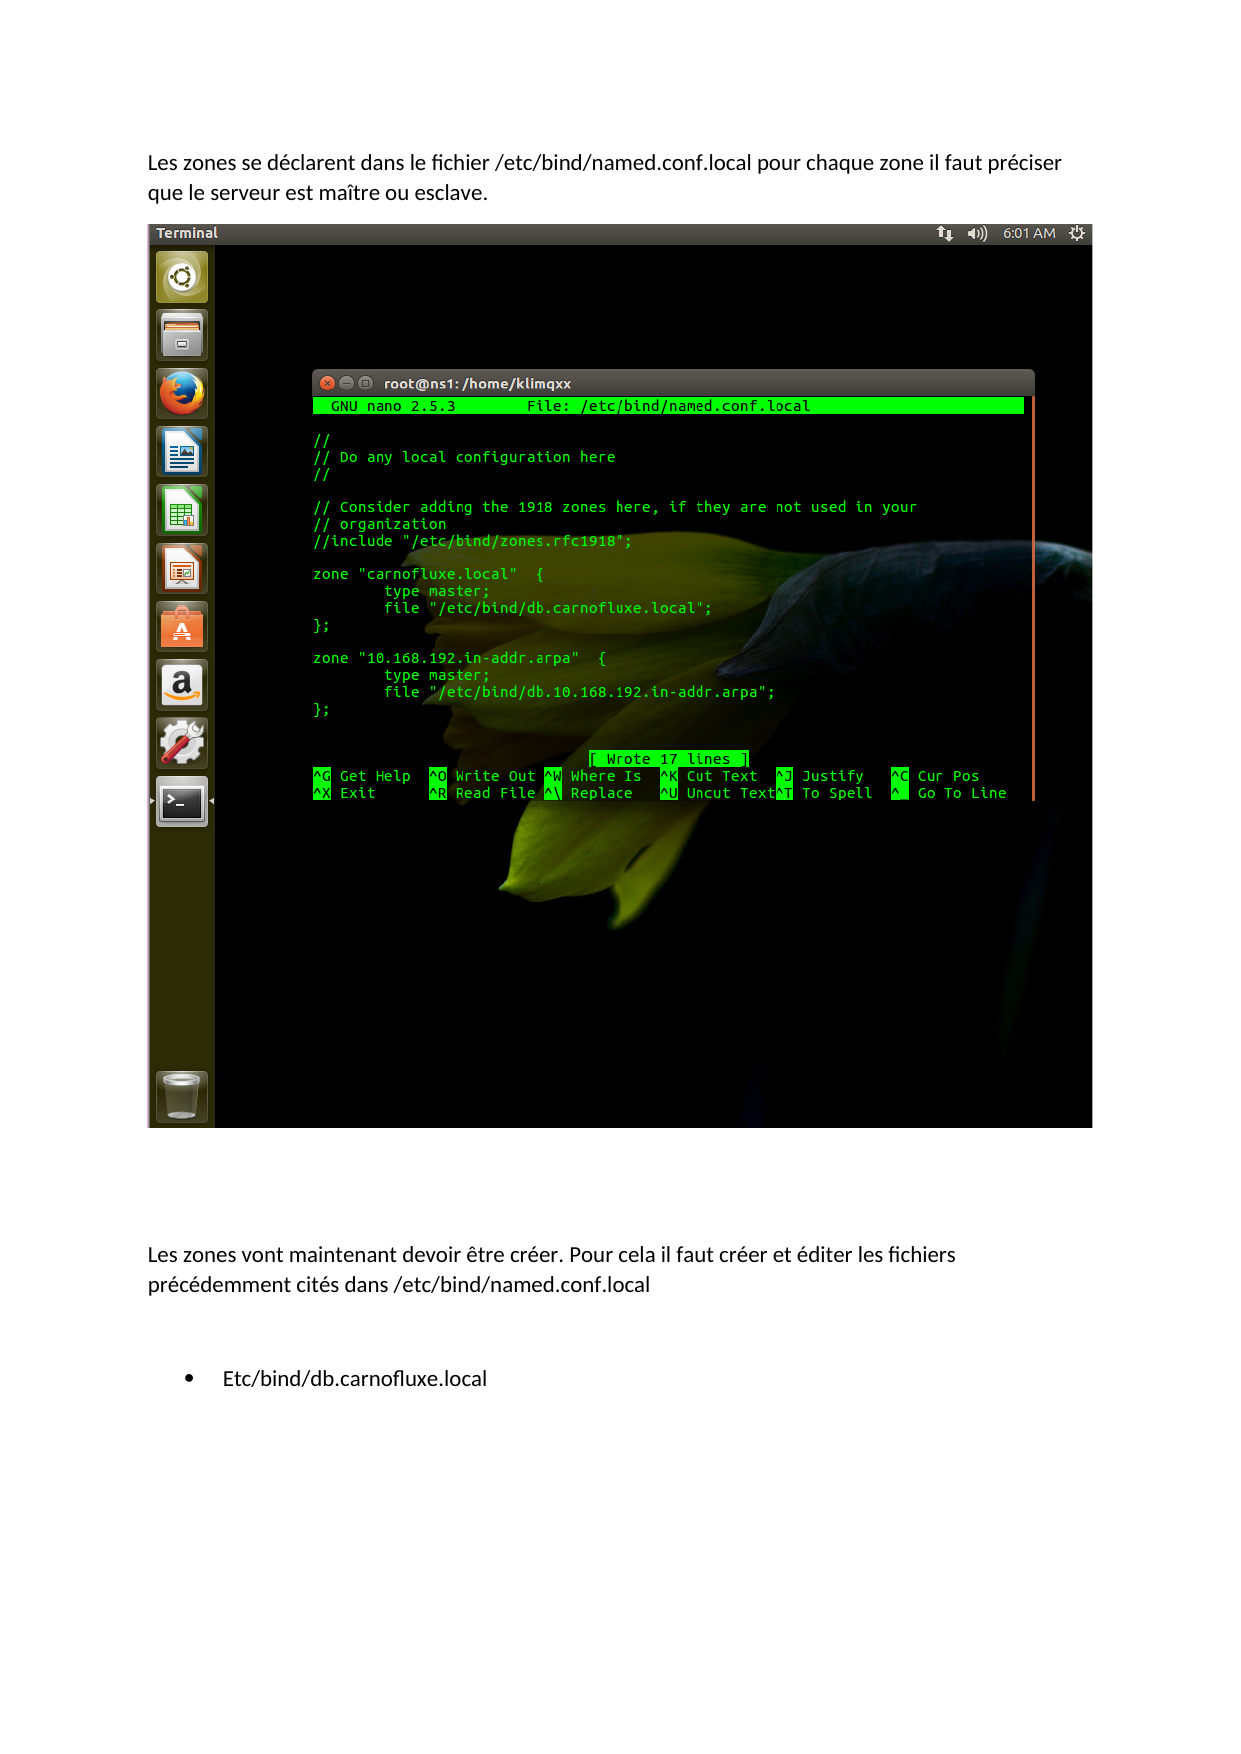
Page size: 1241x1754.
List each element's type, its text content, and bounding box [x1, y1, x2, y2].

list Etc/bind/db.carnofluxe.local [185, 1364, 1093, 1392]
text Les zones vont maintenant devoir être créer. Pour cela il faut créer et éditer les fichiers précédemment cités dans /etc/bind/named.conf.local [148, 1240, 1093, 1298]
text Les zones se déclarent dans le fichier /etc/bind/named.conf.local pour chaque zone il faut préciser que le serveur est maître ou esclave. [148, 148, 1093, 206]
picture [147, 224, 1093, 1128]
